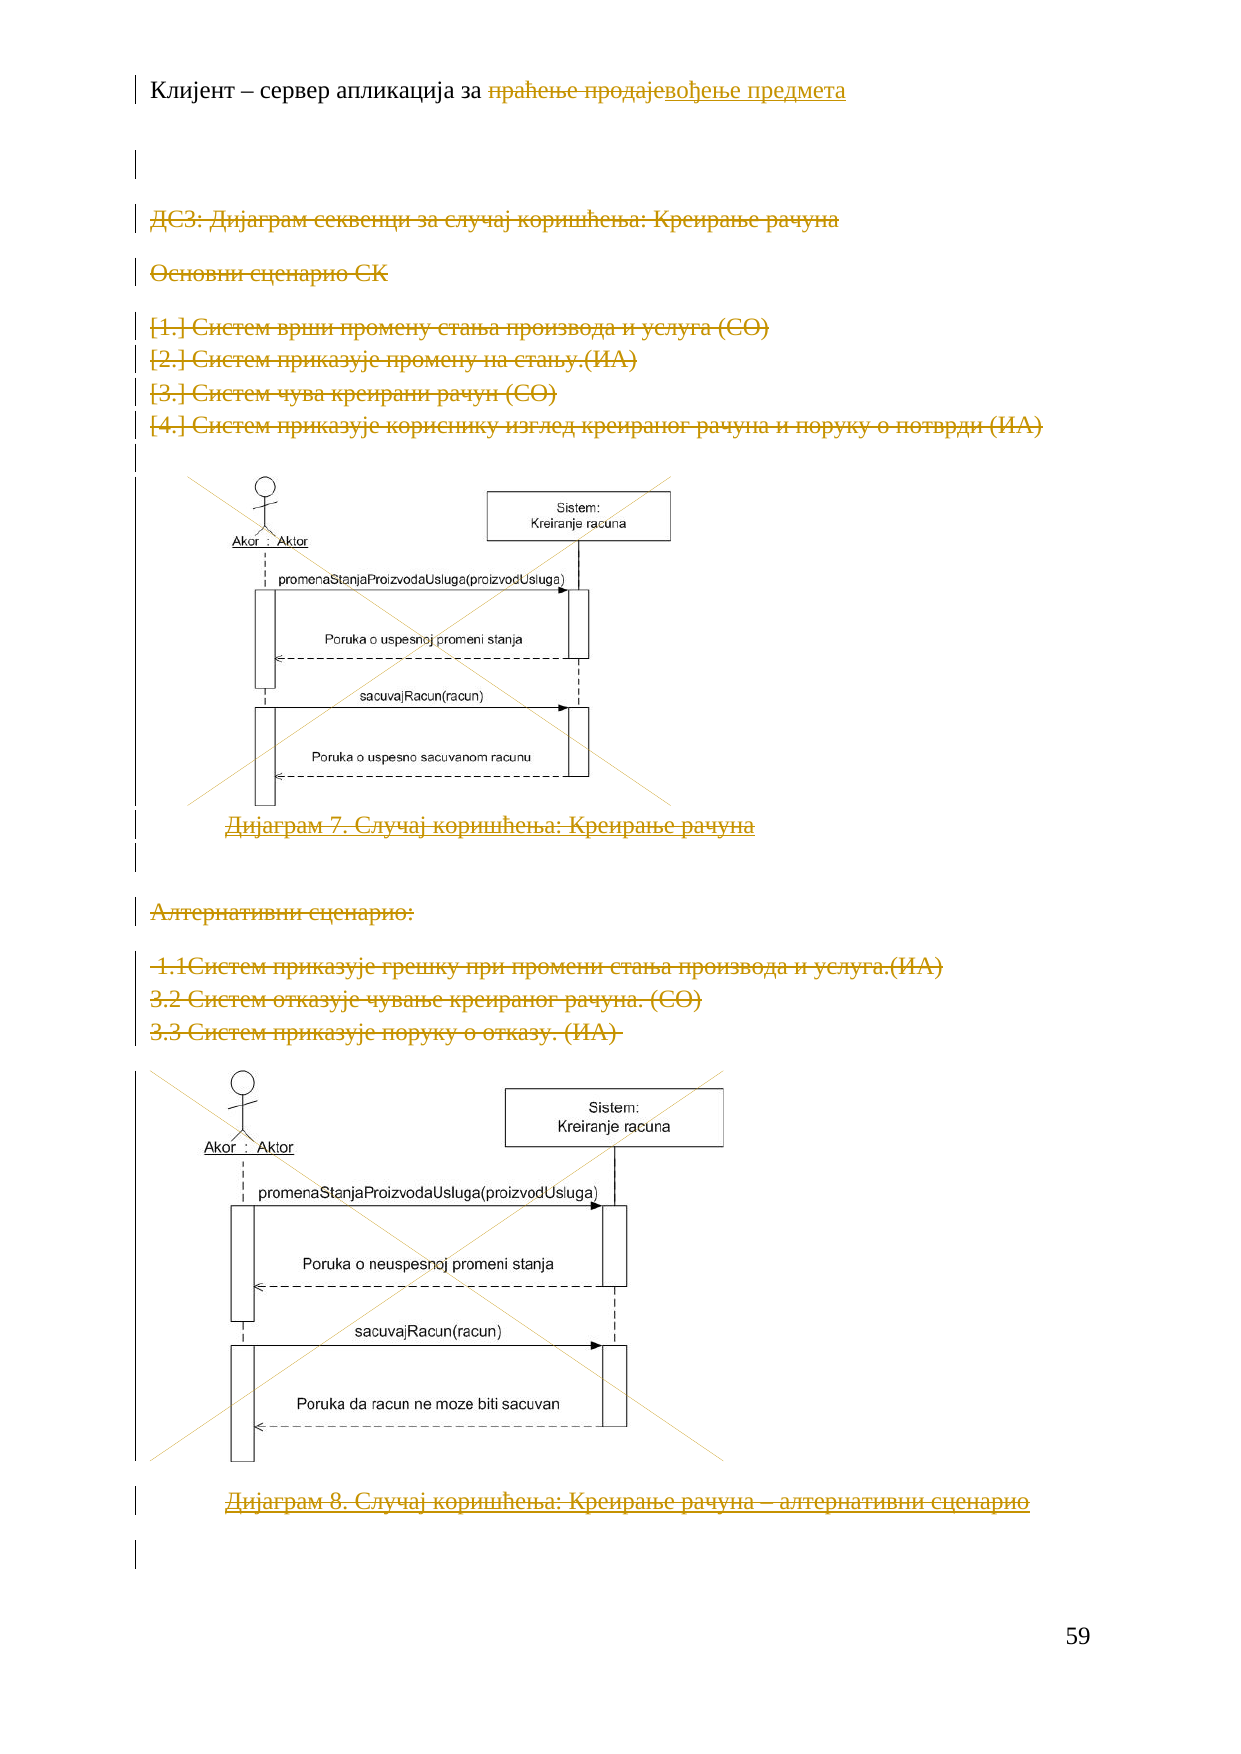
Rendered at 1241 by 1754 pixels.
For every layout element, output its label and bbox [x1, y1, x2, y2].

picture [189, 642, 669, 806]
picture [150, 1072, 435, 1460]
picture [439, 1072, 724, 1460]
picture [151, 1267, 723, 1462]
picture [431, 478, 671, 805]
picture [187, 478, 427, 805]
picture [151, 1070, 722, 1265]
picture [189, 476, 670, 640]
